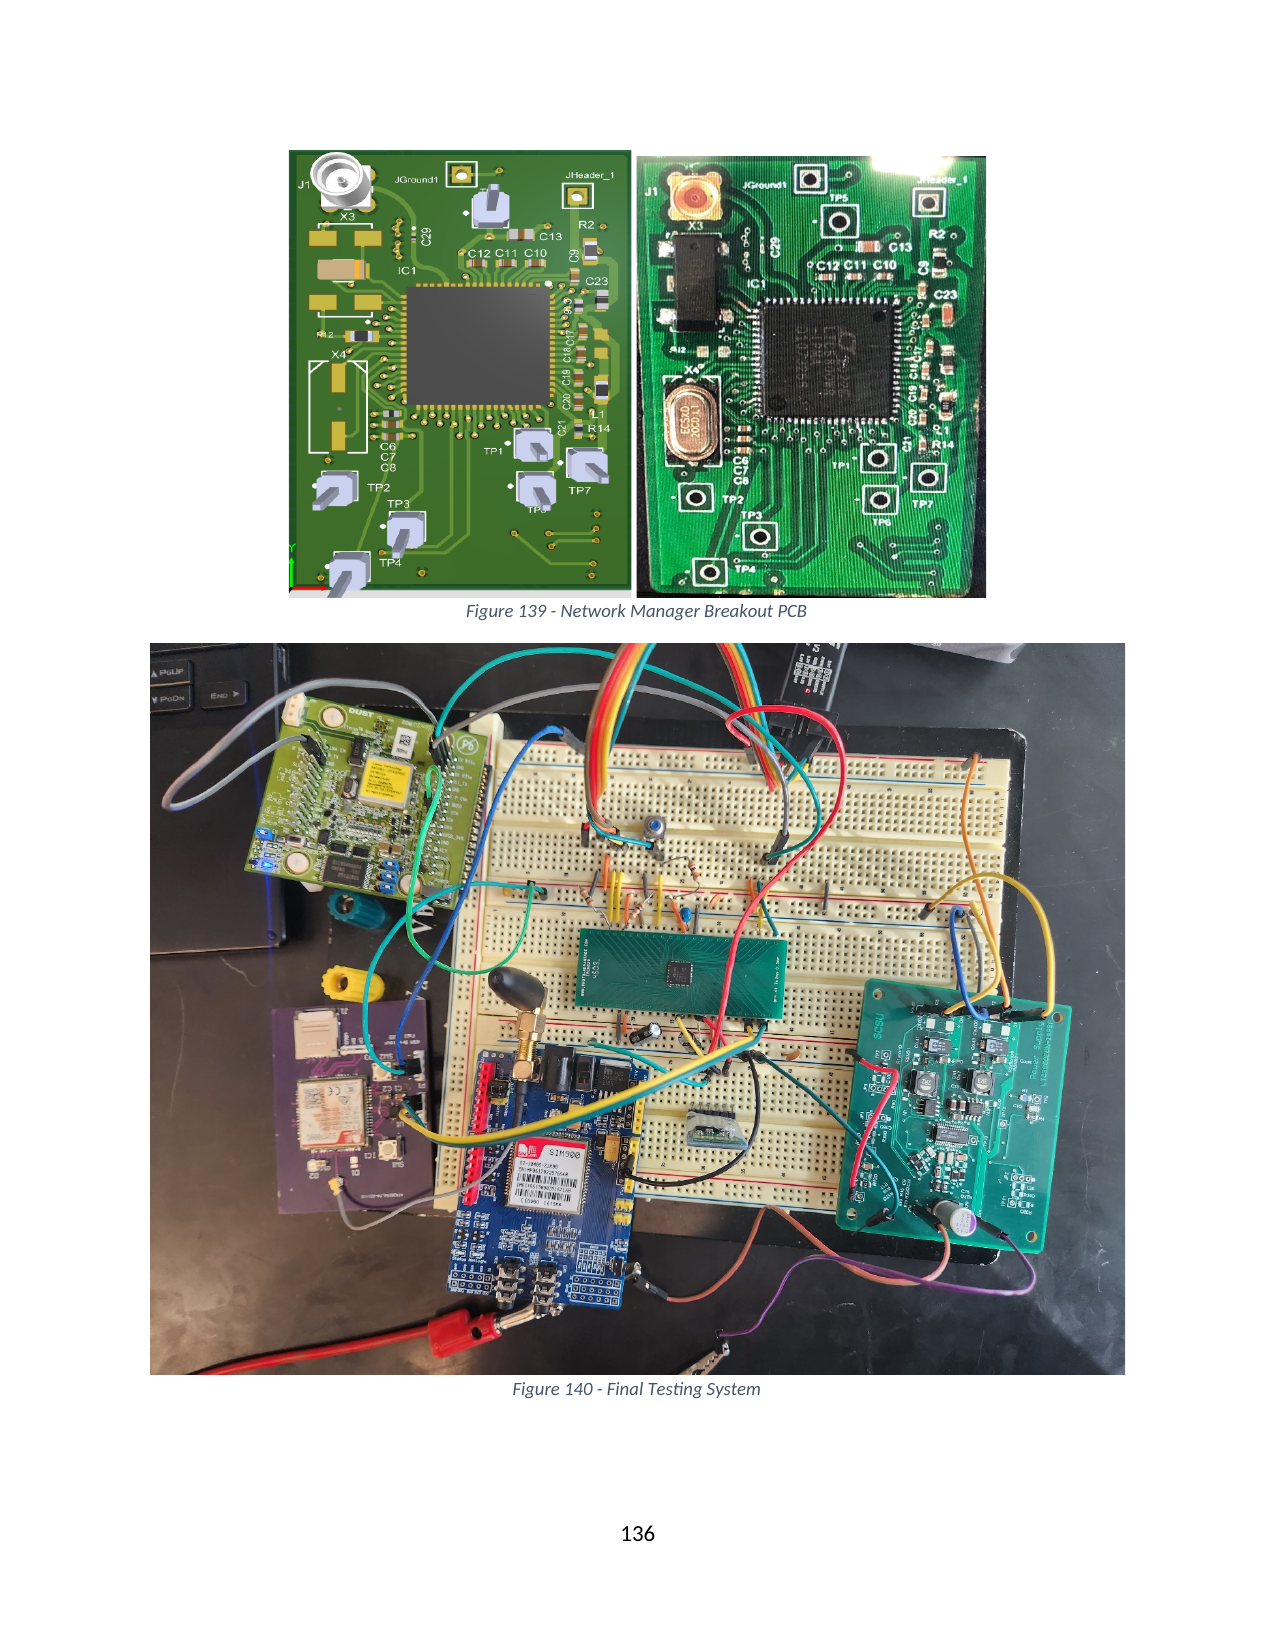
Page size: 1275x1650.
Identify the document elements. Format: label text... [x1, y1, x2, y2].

picture [636, 156, 987, 598]
picture [150, 643, 1125, 1375]
picture [288, 150, 632, 598]
text Figure 139 - Network Manager Breakout PCB [150, 599, 1125, 622]
text Figure 140 - Final Testing System [150, 1377, 1125, 1400]
